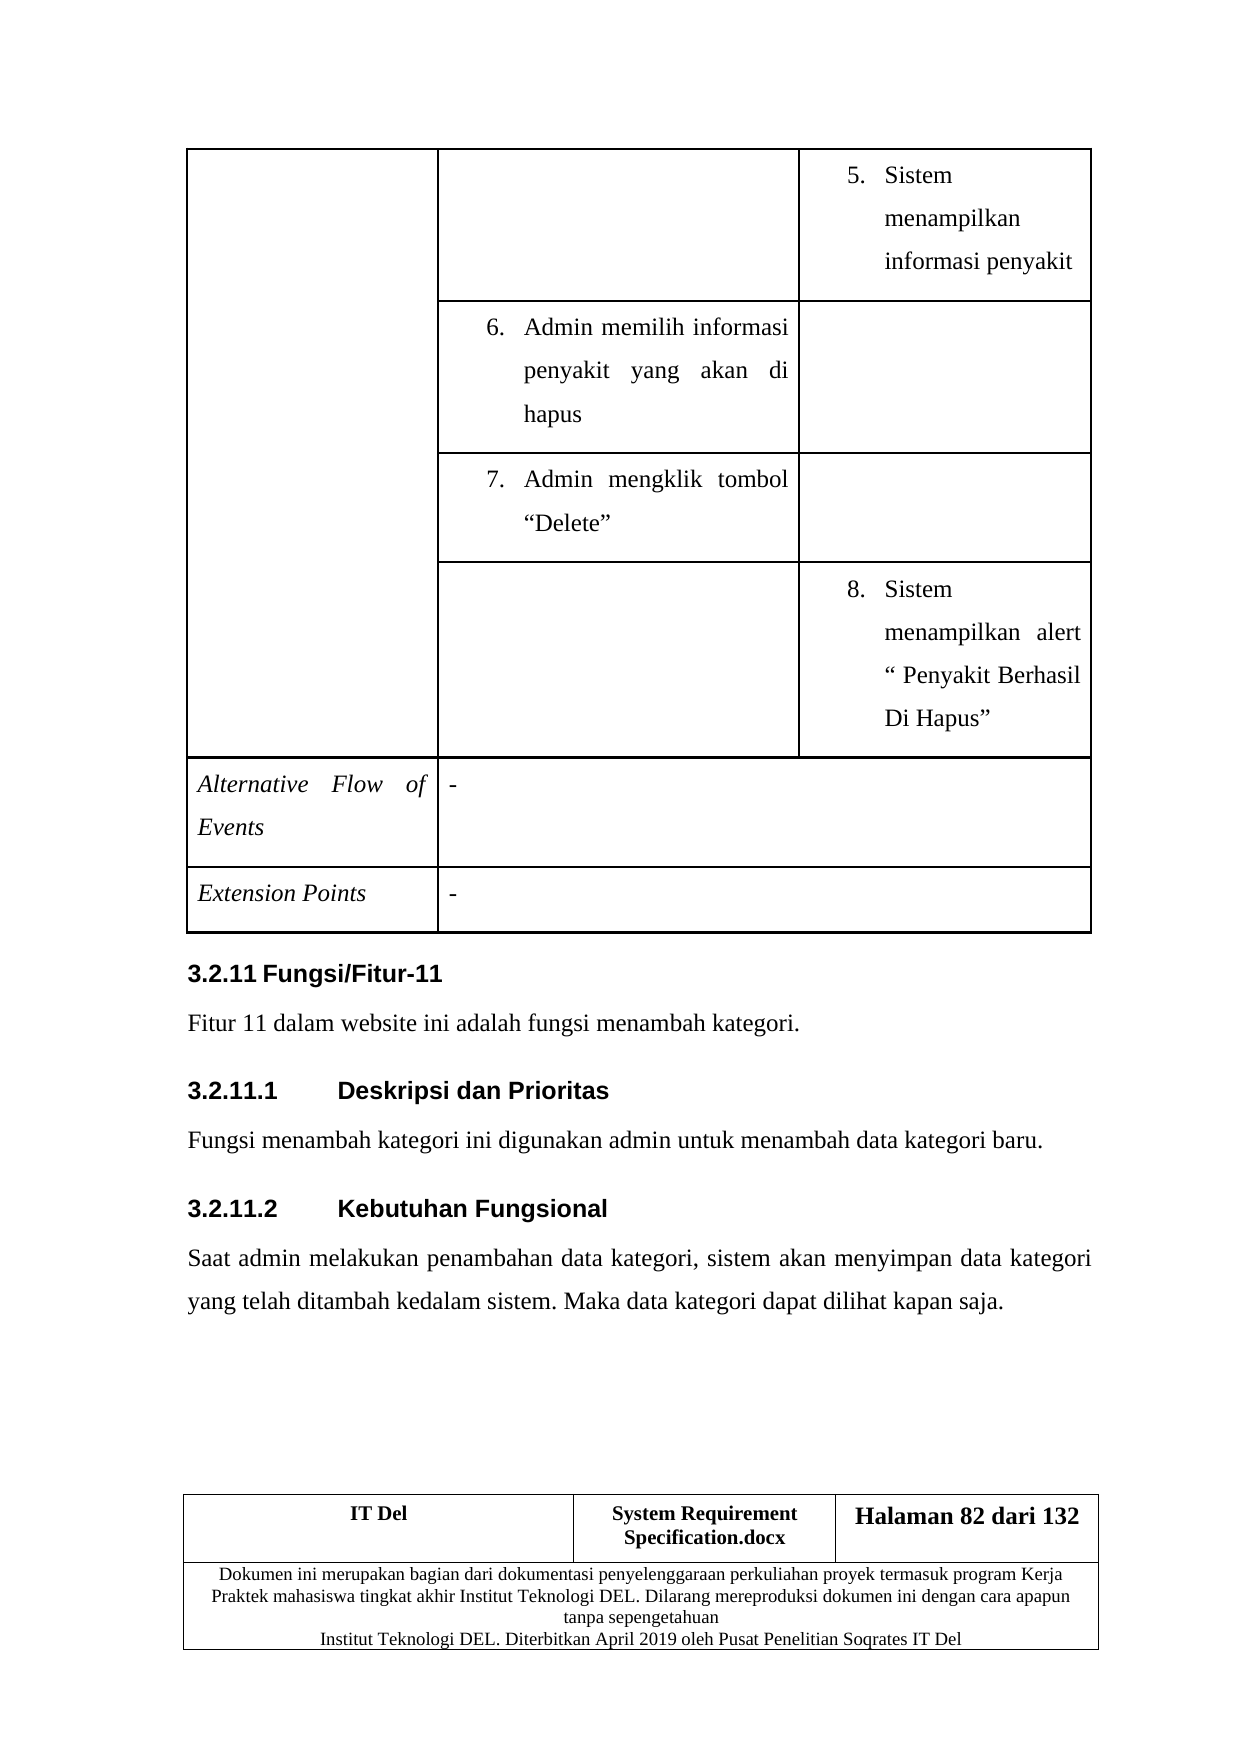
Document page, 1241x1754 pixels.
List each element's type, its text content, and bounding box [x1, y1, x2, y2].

table_cell [800, 454, 1090, 561]
text Fitur 11 dalam website ini adalah fungsi menambah kategori. [187, 1008, 1092, 1037]
subtitle Deskripsi dan Prioritas [187, 1076, 1092, 1105]
table_cell Admin mengklik tombol “Delete” [439, 454, 798, 561]
table_cell - [439, 868, 1090, 931]
subtitle Kebutuhan Fungsional [187, 1193, 1092, 1222]
table_cell Sistem menampilkan informasi penyakit [800, 150, 1090, 300]
table_cell - [439, 759, 1090, 866]
text Saat admin melakukan penambahan data kategori, sistem akan menyimpan data kategori yang telah ditambah kedalam sistem. Maka data kategori dapat dilihat kapan saja. [187, 1243, 1092, 1315]
table_cell [800, 302, 1090, 452]
table_cell [439, 150, 798, 300]
text Fungsi menambah kategori ini digunakan admin untuk menambah data kategori baru. [187, 1125, 1092, 1154]
subtitle Fungsi/Fitur-11 [187, 958, 1092, 987]
table_cell Admin memilih informasi penyakit yang akan di hapus [439, 302, 798, 452]
table_cell Sistem menampilkan alert “ Penyakit Berhasil Di Hapus” [800, 563, 1090, 756]
table_cell Alternative Flow of Events [188, 759, 437, 866]
table_cell Extension Points [188, 868, 437, 931]
table_cell [439, 563, 798, 756]
